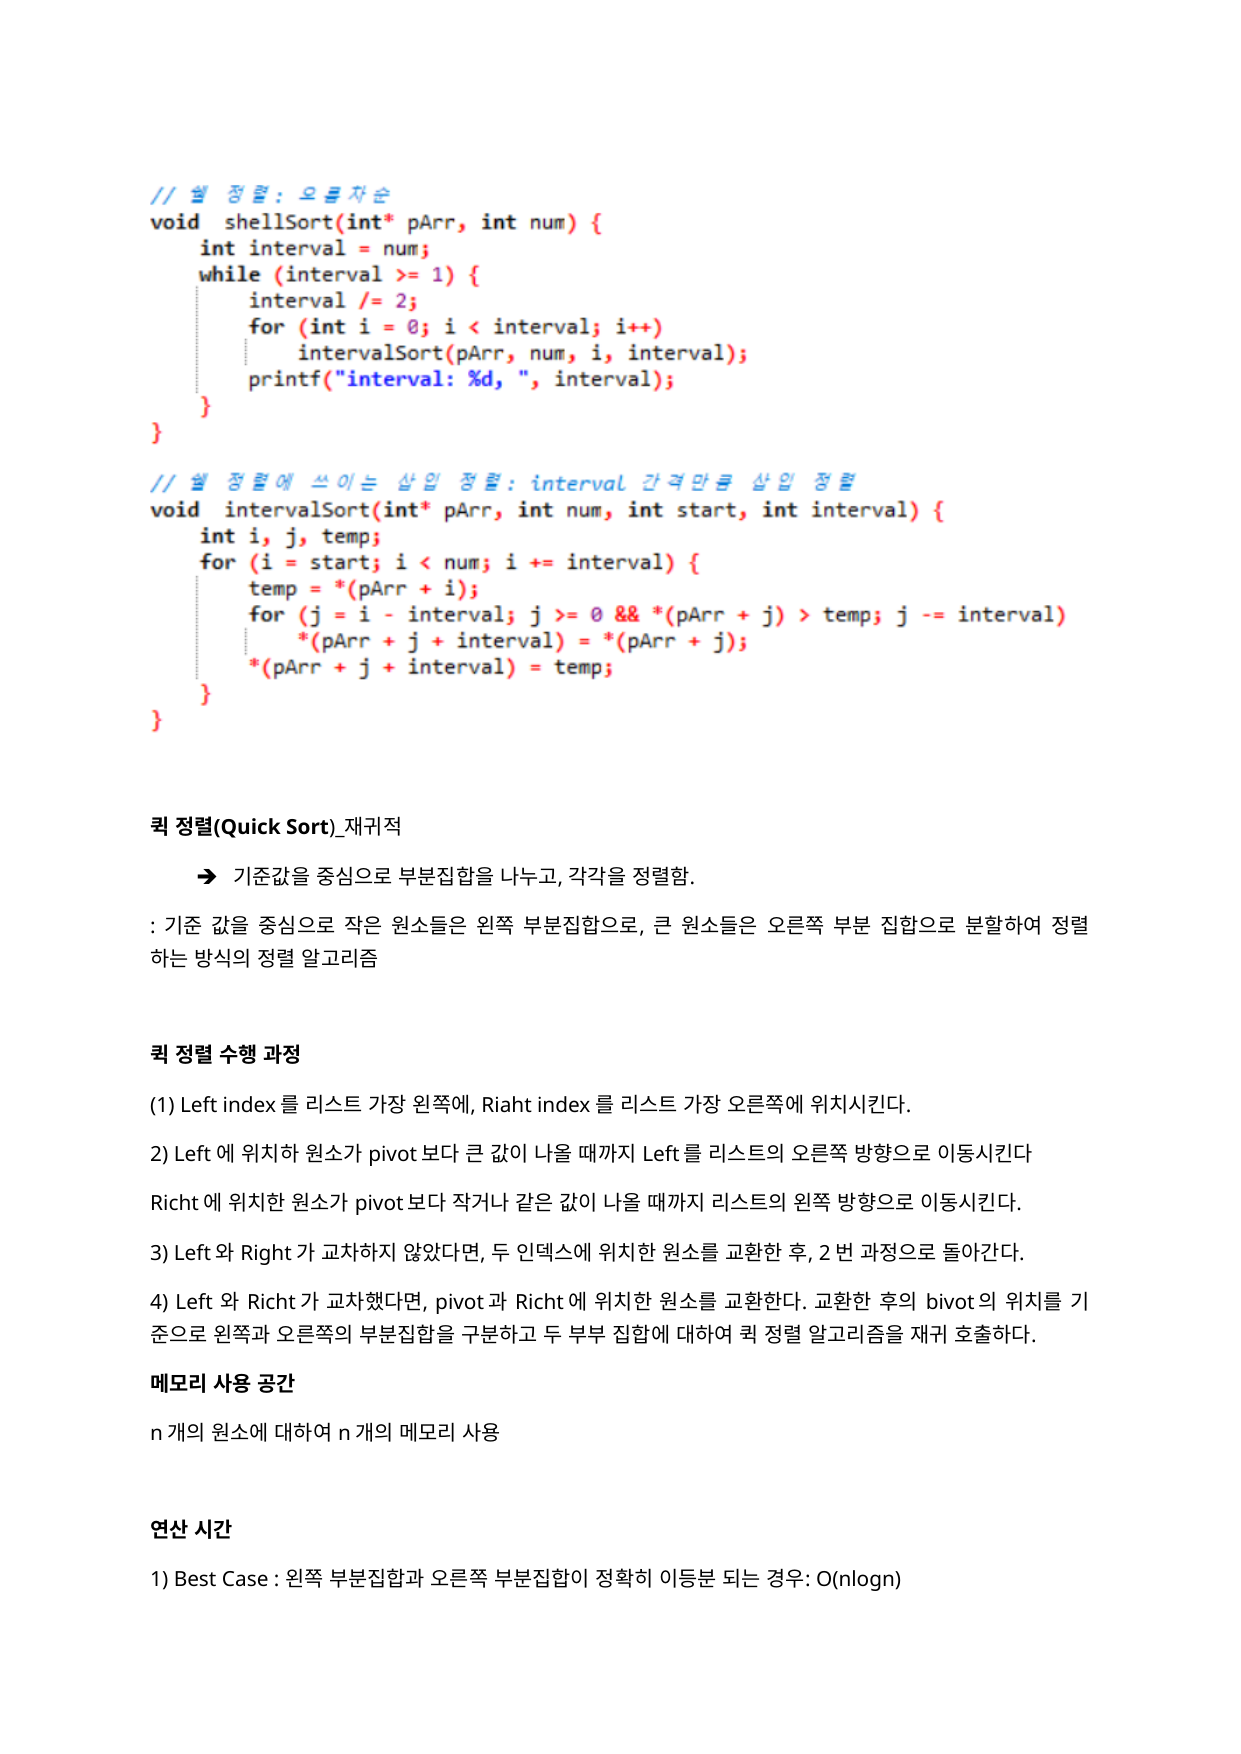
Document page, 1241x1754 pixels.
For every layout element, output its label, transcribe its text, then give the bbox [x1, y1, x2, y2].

list 기준값을 중심으로 부분집합을 나누고, 각각을 정렬함. [196, 860, 1090, 890]
text 2) Left 에 위치하 원소가 pivot보다 큰 값이 나올 때까지 Left를 리스트의 오른쪽 방향으로 이동시킨다 [150, 1137, 1090, 1167]
text 퀵 정렬(Quick Sort)_재귀적 [150, 811, 1090, 841]
text n개의 원소에 대하여 n개의 메모리 사용 [150, 1417, 1090, 1447]
text 연산 시간 [150, 1513, 1090, 1543]
text 퀵 정렬 수행 과정 [150, 1038, 1090, 1069]
text 메모리 사용 공간 [150, 1367, 1090, 1398]
text Richt에 위치한 원소가 pivot보다 작거나 같은 값이 나올 때까지 리스트의 왼쪽 방향으로 이동시킨다. [150, 1187, 1090, 1217]
text (1) Left index를 리스트 가장 왼쪽에, Riaht index를 리스트 가장 오른쪽에 위치시킨다. [150, 1088, 1090, 1118]
text : 기준 값을 중심으로 작은 원소들은 왼쪽 부분집합으로, 큰 원소들은 오른쪽 부분 집합으로 분할하여 정렬 하는 방식의 정렬 알고리즘 [150, 909, 1090, 972]
text 3) Left와 Right가 교차하지 않았다면, 두 인덱스에 위치한 원소를 교환한 후, 2번 과정으로 돌아간다. [150, 1236, 1090, 1266]
picture [150, 177, 1100, 745]
text 1) Best Case : 왼쪽 부분집합과 오른쪽 부분집합이 정확히 이등분 되는 경우: O(nlogn) [150, 1563, 1090, 1593]
text 4) Left 와 Richt가 교차했다면, pivot과 Richt에 위치한 원소를 교환한다. 교환한 후의 bivot의 위치를 기 준으로 왼쪽과 오른쪽의 부분집합을 구분하고 두 부부 집합에 대하여 퀵 정렬 알고리즘을 재귀 호출하다. [150, 1285, 1090, 1348]
